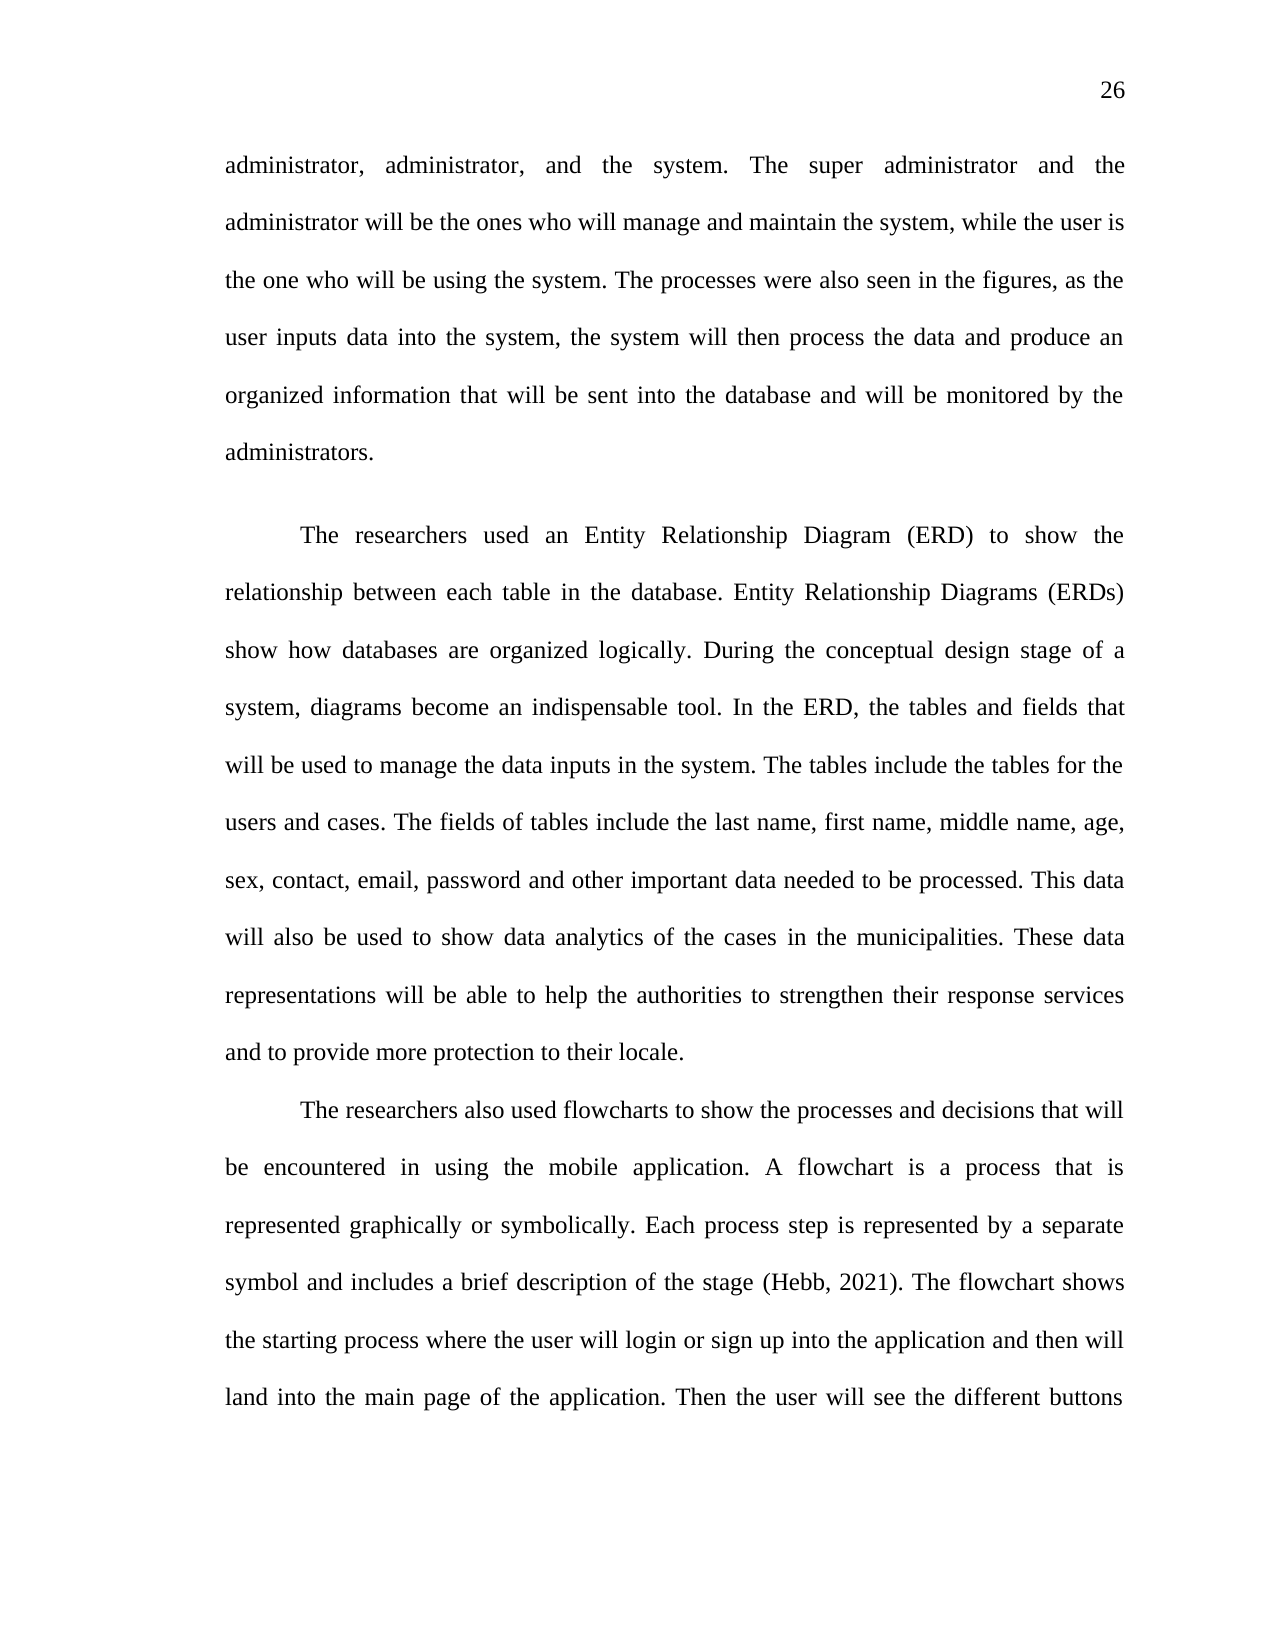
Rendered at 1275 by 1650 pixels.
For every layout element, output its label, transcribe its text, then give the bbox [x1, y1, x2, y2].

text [225, 150, 1125, 466]
text The researchers used an Entity Relationship Diagram (ERD) to show the relationship between each table in the database. Entity Relationship Diagrams (ERDs) show how databases are organized logically. During the conceptual design stage of a system, diagrams become an indispensable tool. In the ERD, the tables and fields that will be used to manage the data inputs in the system. The tables include the tables for the users and cases. The fields of tables include the last name, first name, middle name, age, sex, contact, email, password and other important data needed to be processed. This data will also be used to show data analytics of the cases in the municipalities. These data representations will be able to help the authorities to strengthen their response services and to provide more protection to their locale. [225, 520, 1125, 1066]
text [225, 1095, 1125, 1411]
